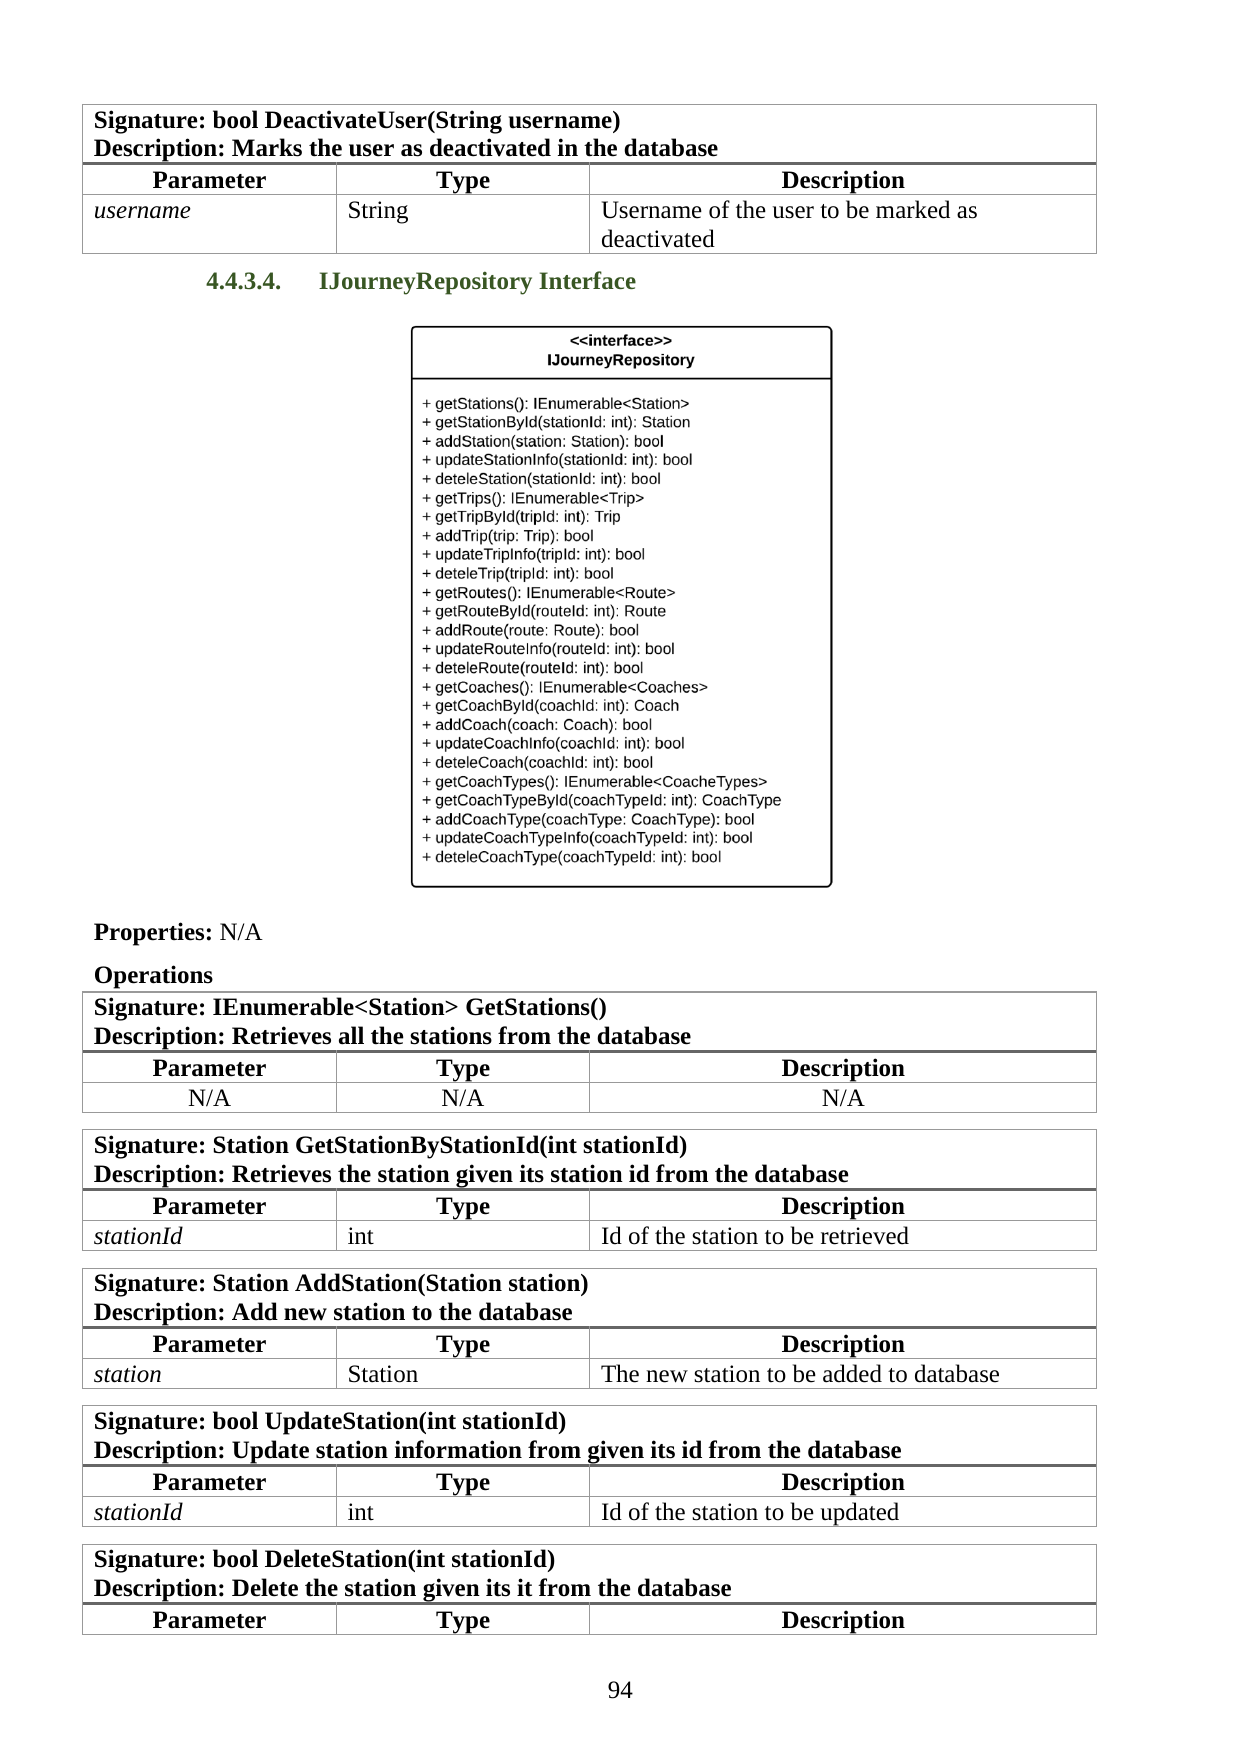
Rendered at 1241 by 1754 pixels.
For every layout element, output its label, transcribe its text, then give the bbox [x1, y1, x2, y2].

text Operations [94, 960, 1146, 989]
table_cell int [337, 1221, 589, 1249]
table_header Signature: bool DeactivateUser(String username) Description: Marks the user as deactivated in the database [83, 105, 1096, 162]
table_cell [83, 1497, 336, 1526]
table_cell The new station to be added to database [590, 1359, 1096, 1388]
table_cell stationId [83, 1221, 336, 1249]
table_cell Description [590, 1191, 1096, 1220]
table_header Signature: bool UpdateStation(int stationId) Description: Update station information from given its id from the database [83, 1406, 1096, 1464]
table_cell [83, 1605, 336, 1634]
picture [394, 309, 846, 898]
table_cell station [83, 1359, 336, 1388]
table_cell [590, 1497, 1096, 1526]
text Properties: N/A [94, 917, 1146, 946]
table_cell N/A [590, 1083, 1096, 1112]
table_header Signature: IEnumerable<Station> GetStations() Description: Retrieves all the stations from the database [83, 993, 1096, 1050]
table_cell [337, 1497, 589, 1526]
table_cell Type [337, 1467, 589, 1496]
table_cell Type [337, 1191, 589, 1220]
table_cell N/A [83, 1083, 336, 1112]
table_cell Description [590, 165, 1096, 194]
table_cell Parameter [83, 165, 336, 194]
table_cell Type [337, 165, 589, 194]
table_cell Parameter [83, 1467, 336, 1496]
table_header Signature: Station GetStationByStationId(int stationId) Description: Retrieves the station given its station id from the database [83, 1130, 1096, 1188]
table_cell String [337, 195, 589, 253]
subtitle IJourneyRepository Interface [206, 266, 1146, 295]
table_cell username [83, 195, 336, 253]
table_cell Type [337, 1329, 589, 1358]
table_header Signature: Station AddStation(Station station) Description: Add new station to the database [83, 1269, 1096, 1326]
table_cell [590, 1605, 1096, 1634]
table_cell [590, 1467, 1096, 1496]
table_cell Station [337, 1359, 589, 1388]
table_cell Description [590, 1329, 1096, 1358]
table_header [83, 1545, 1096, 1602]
table_cell N/A [337, 1083, 589, 1112]
table_cell Type [337, 1053, 589, 1082]
table_cell Username of the user to be marked as deactivated [590, 195, 1096, 253]
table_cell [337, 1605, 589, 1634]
table_cell Id of the station to be retrieved [590, 1221, 1096, 1249]
table_cell Parameter [83, 1053, 336, 1082]
table_cell Parameter [83, 1329, 336, 1358]
table_cell Description [590, 1053, 1096, 1082]
table_cell Parameter [83, 1191, 336, 1220]
